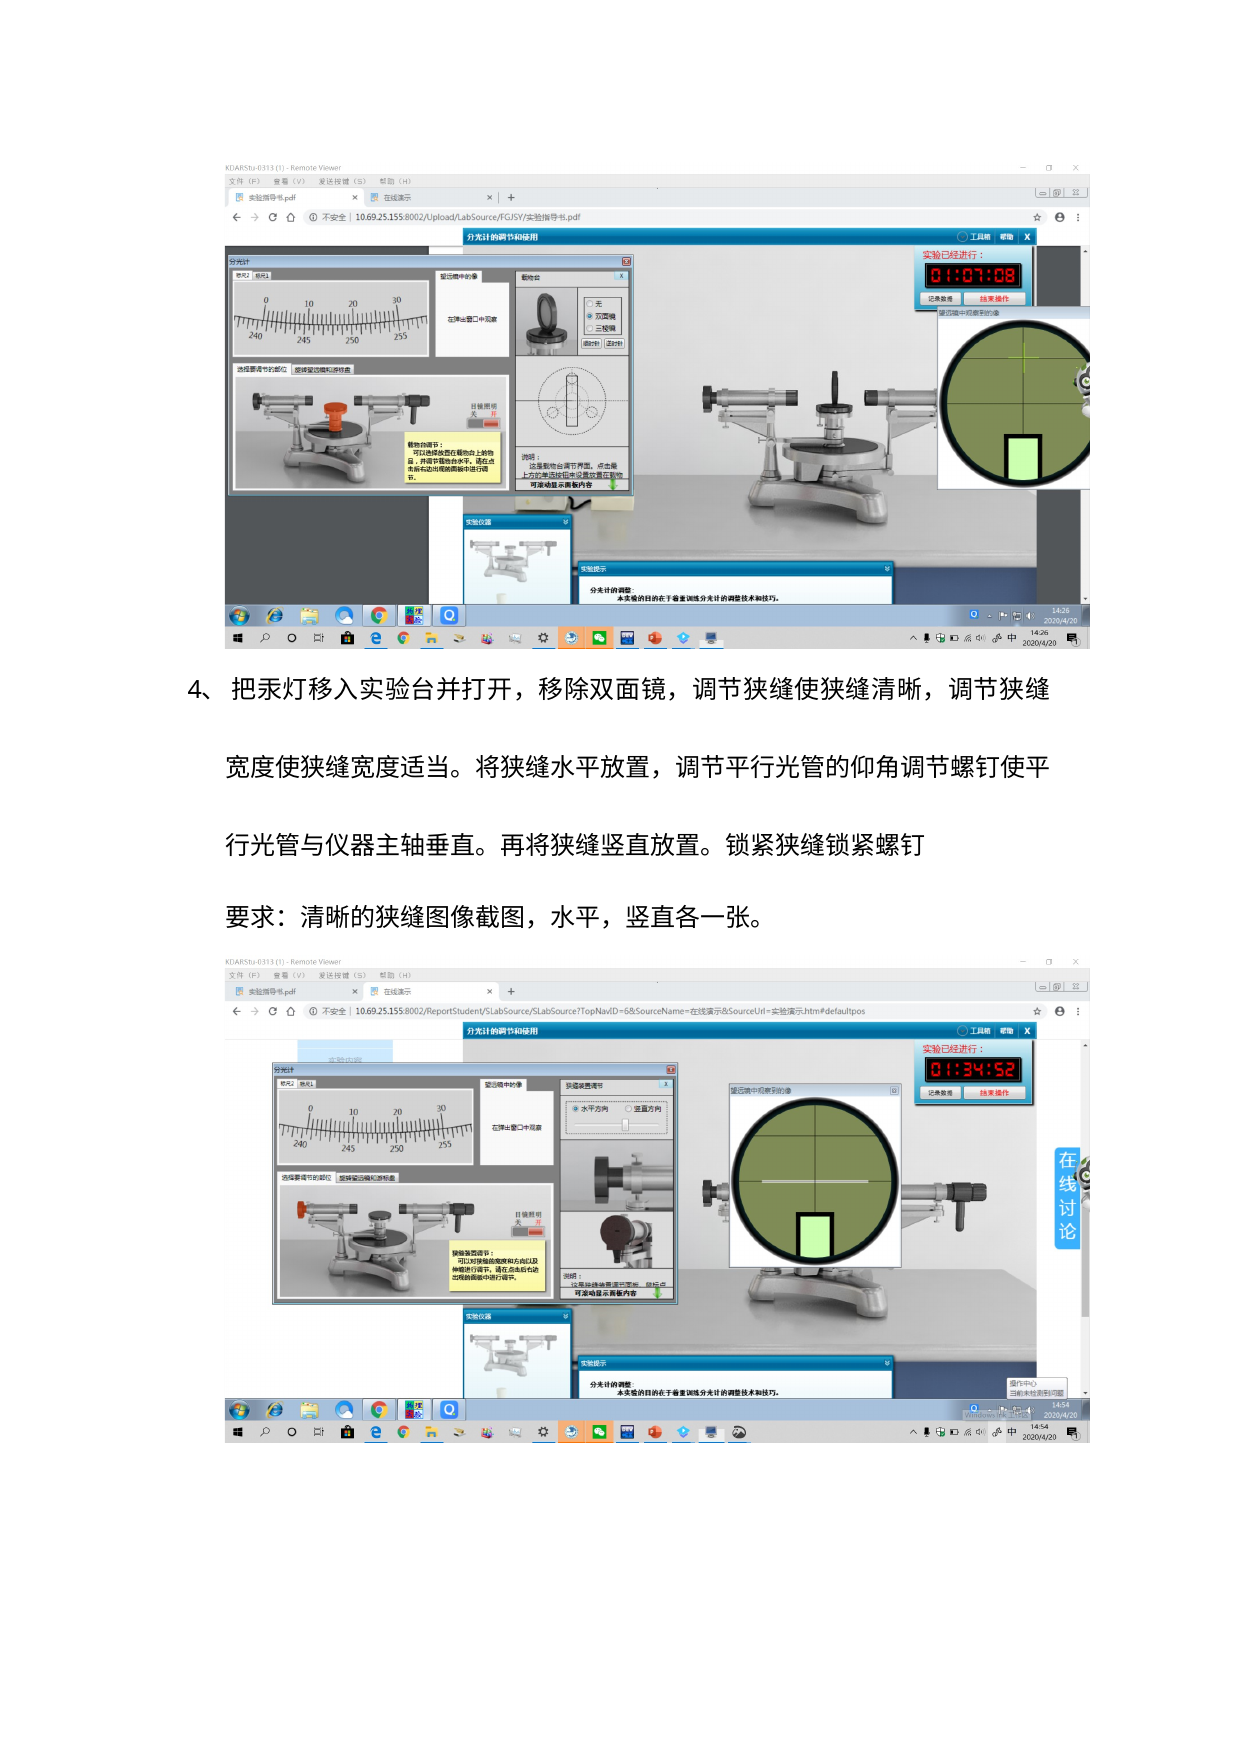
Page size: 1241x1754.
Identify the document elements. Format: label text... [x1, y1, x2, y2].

picture [224, 162, 1090, 649]
list 把汞灯移入实验台并打开，移除双面镜，调节狭缝使狭缝清晰，调节狭缝宽度使狭缝宽度适当。将狭缝水平放置，调节平行光管的仰角调节螺钉使平行光管与仪器主轴垂直。再将狭缝竖直放置。锁紧狭缝锁紧螺钉 [187, 655, 1053, 876]
list 要求：清晰的狭缝图像截图，水平，竖直各一张。 [225, 883, 1053, 948]
picture [224, 955, 1090, 1443]
